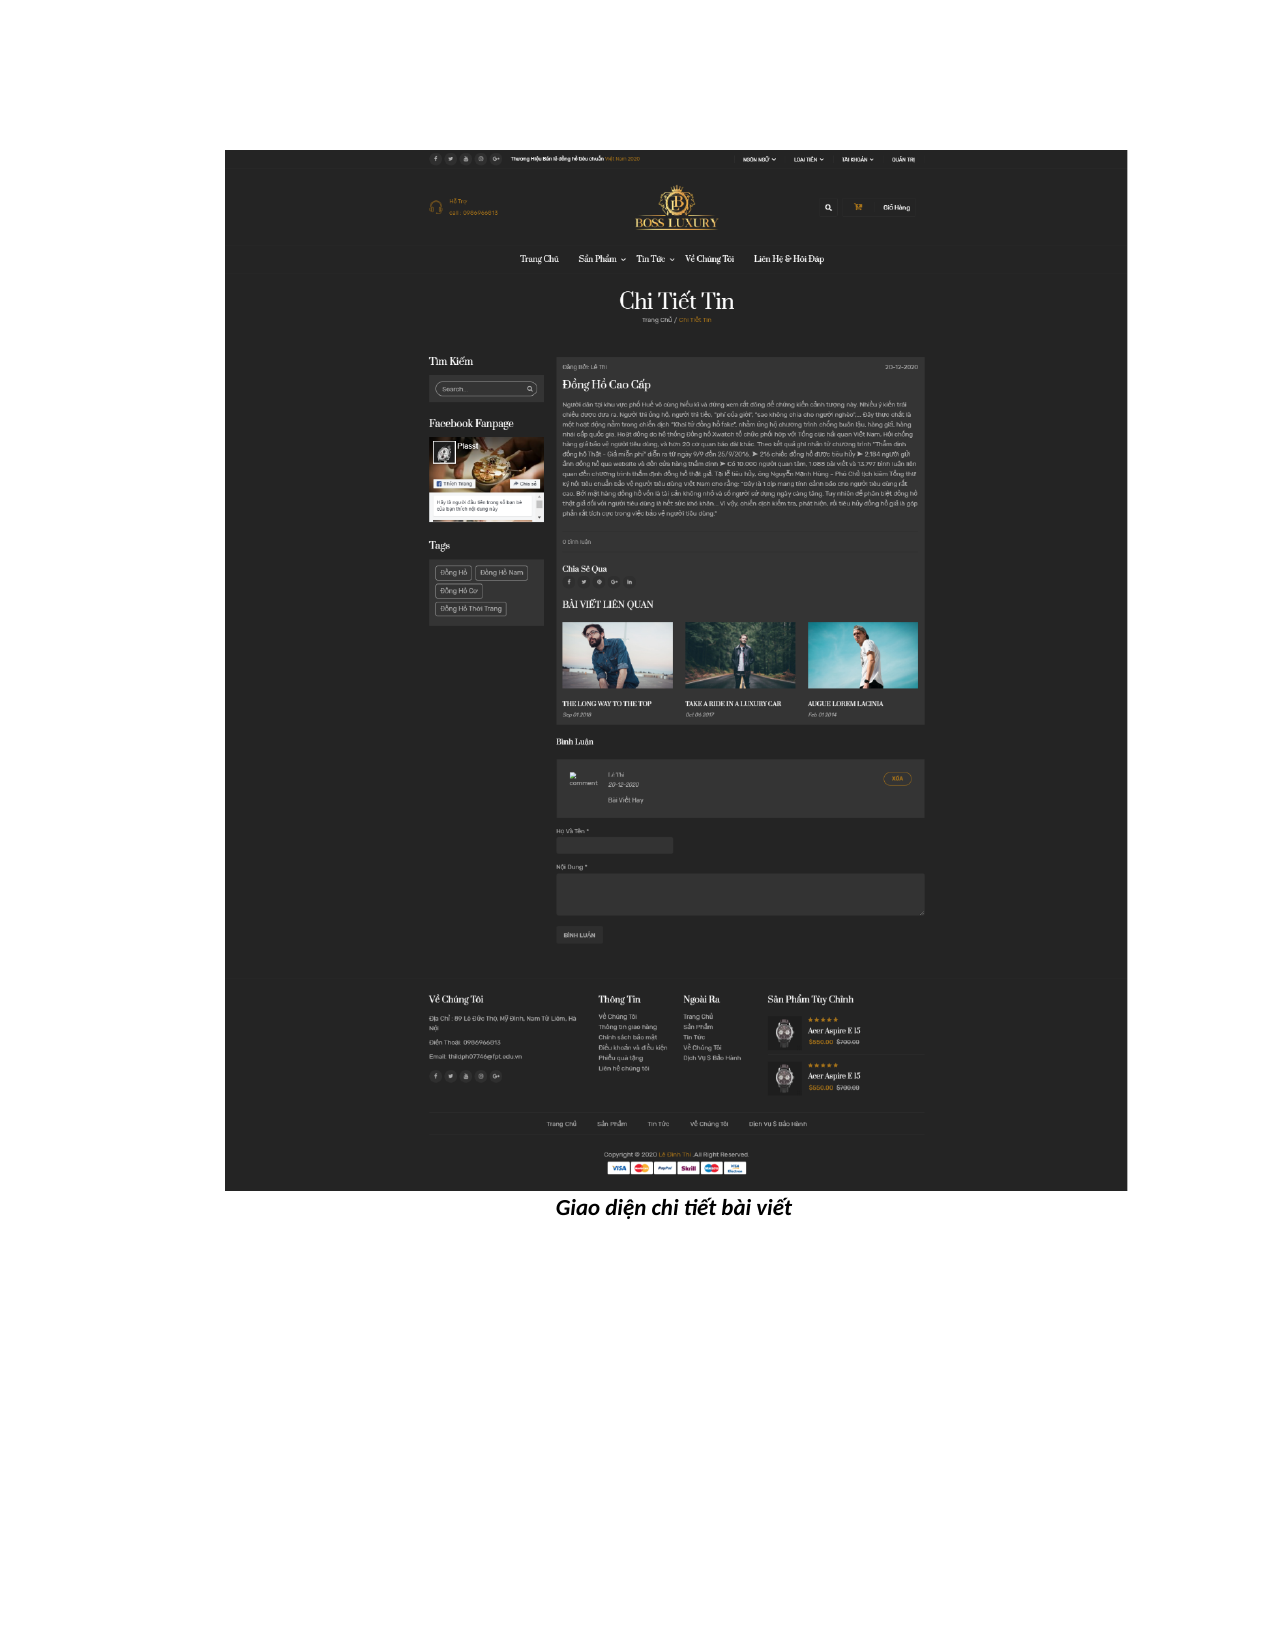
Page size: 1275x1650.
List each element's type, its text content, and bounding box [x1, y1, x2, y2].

list Giao diện chi tiết bài viết [225, 1193, 1125, 1221]
picture [225, 150, 1128, 1191]
